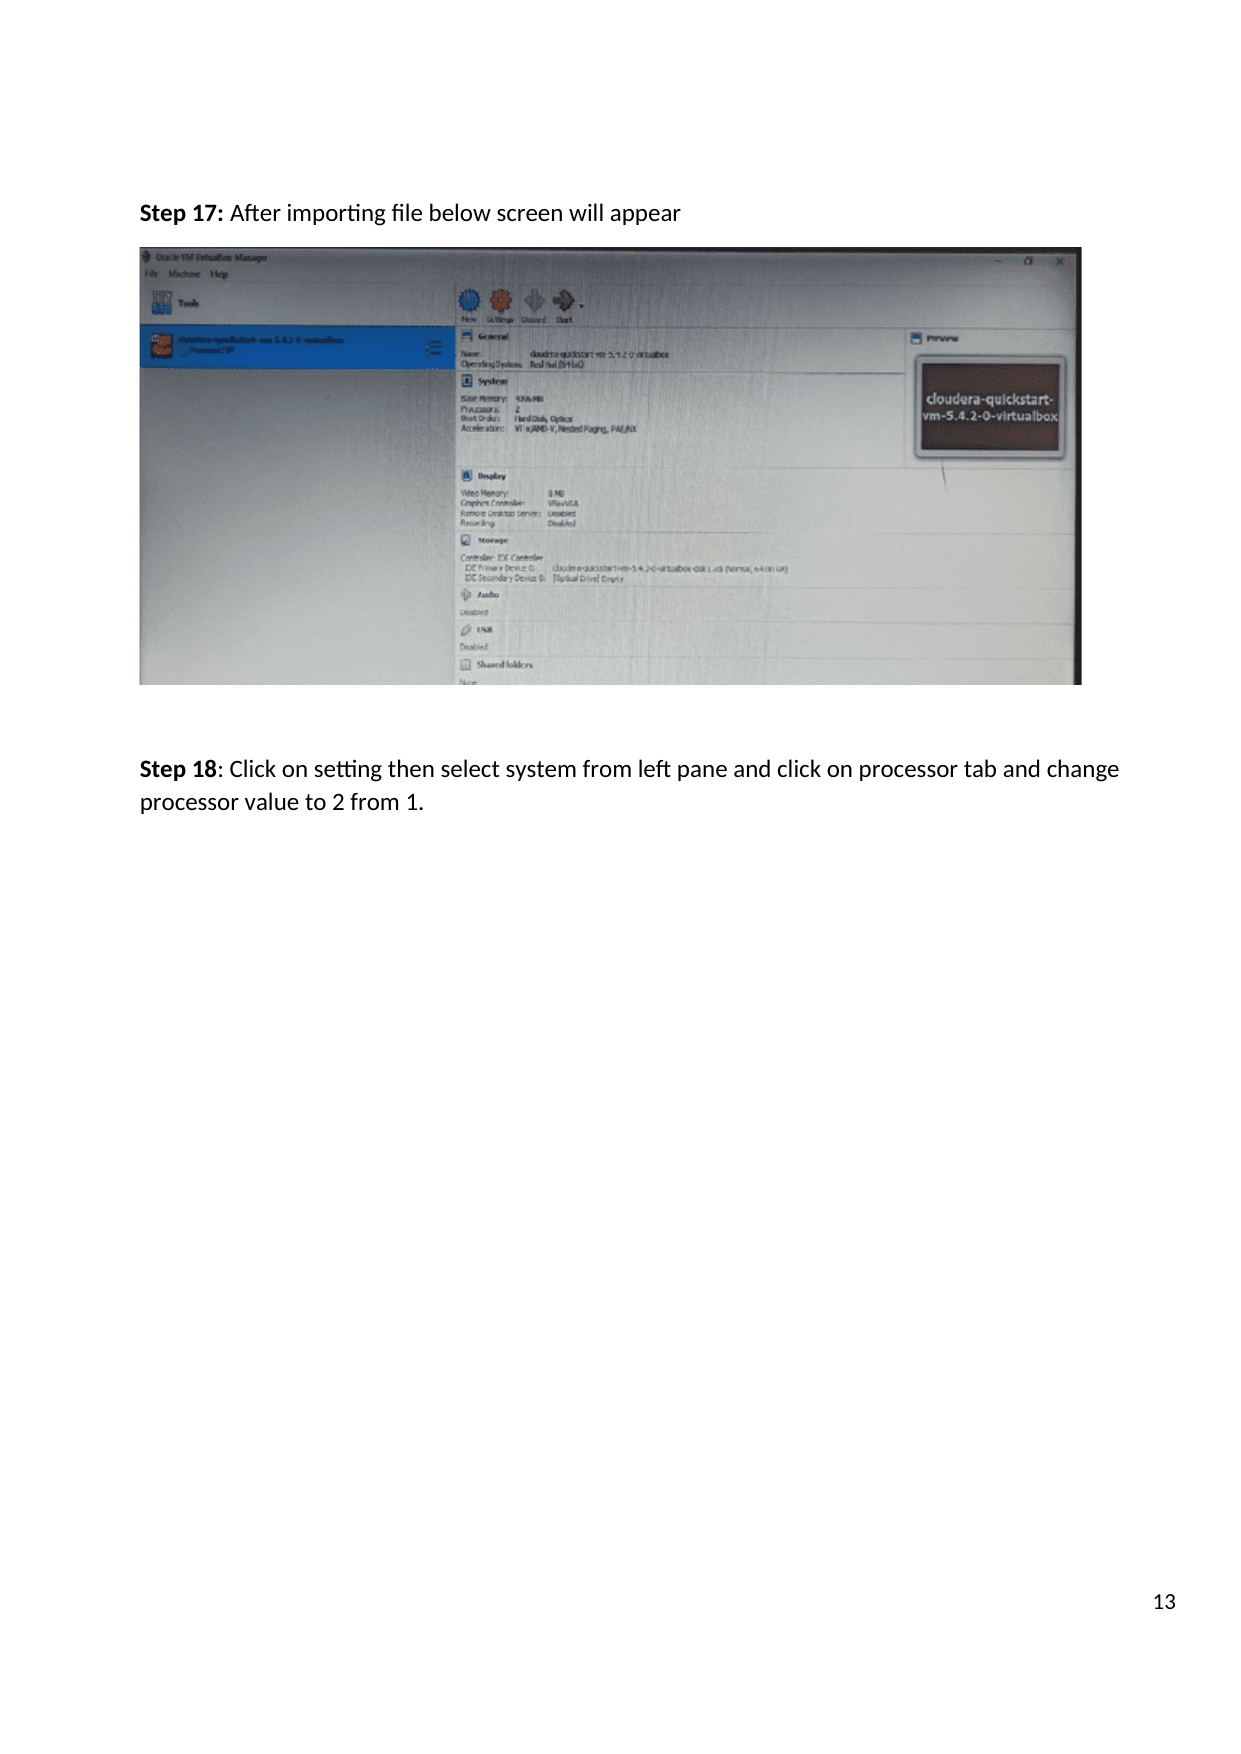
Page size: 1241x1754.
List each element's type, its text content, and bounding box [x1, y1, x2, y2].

picture [139, 247, 1082, 685]
text Step 17: After importing file below screen will appear [139, 197, 1176, 228]
text Step 18: Click on setting then select system from left pane and click on processor tab and change processor value to 2 from 1. [139, 753, 1176, 816]
